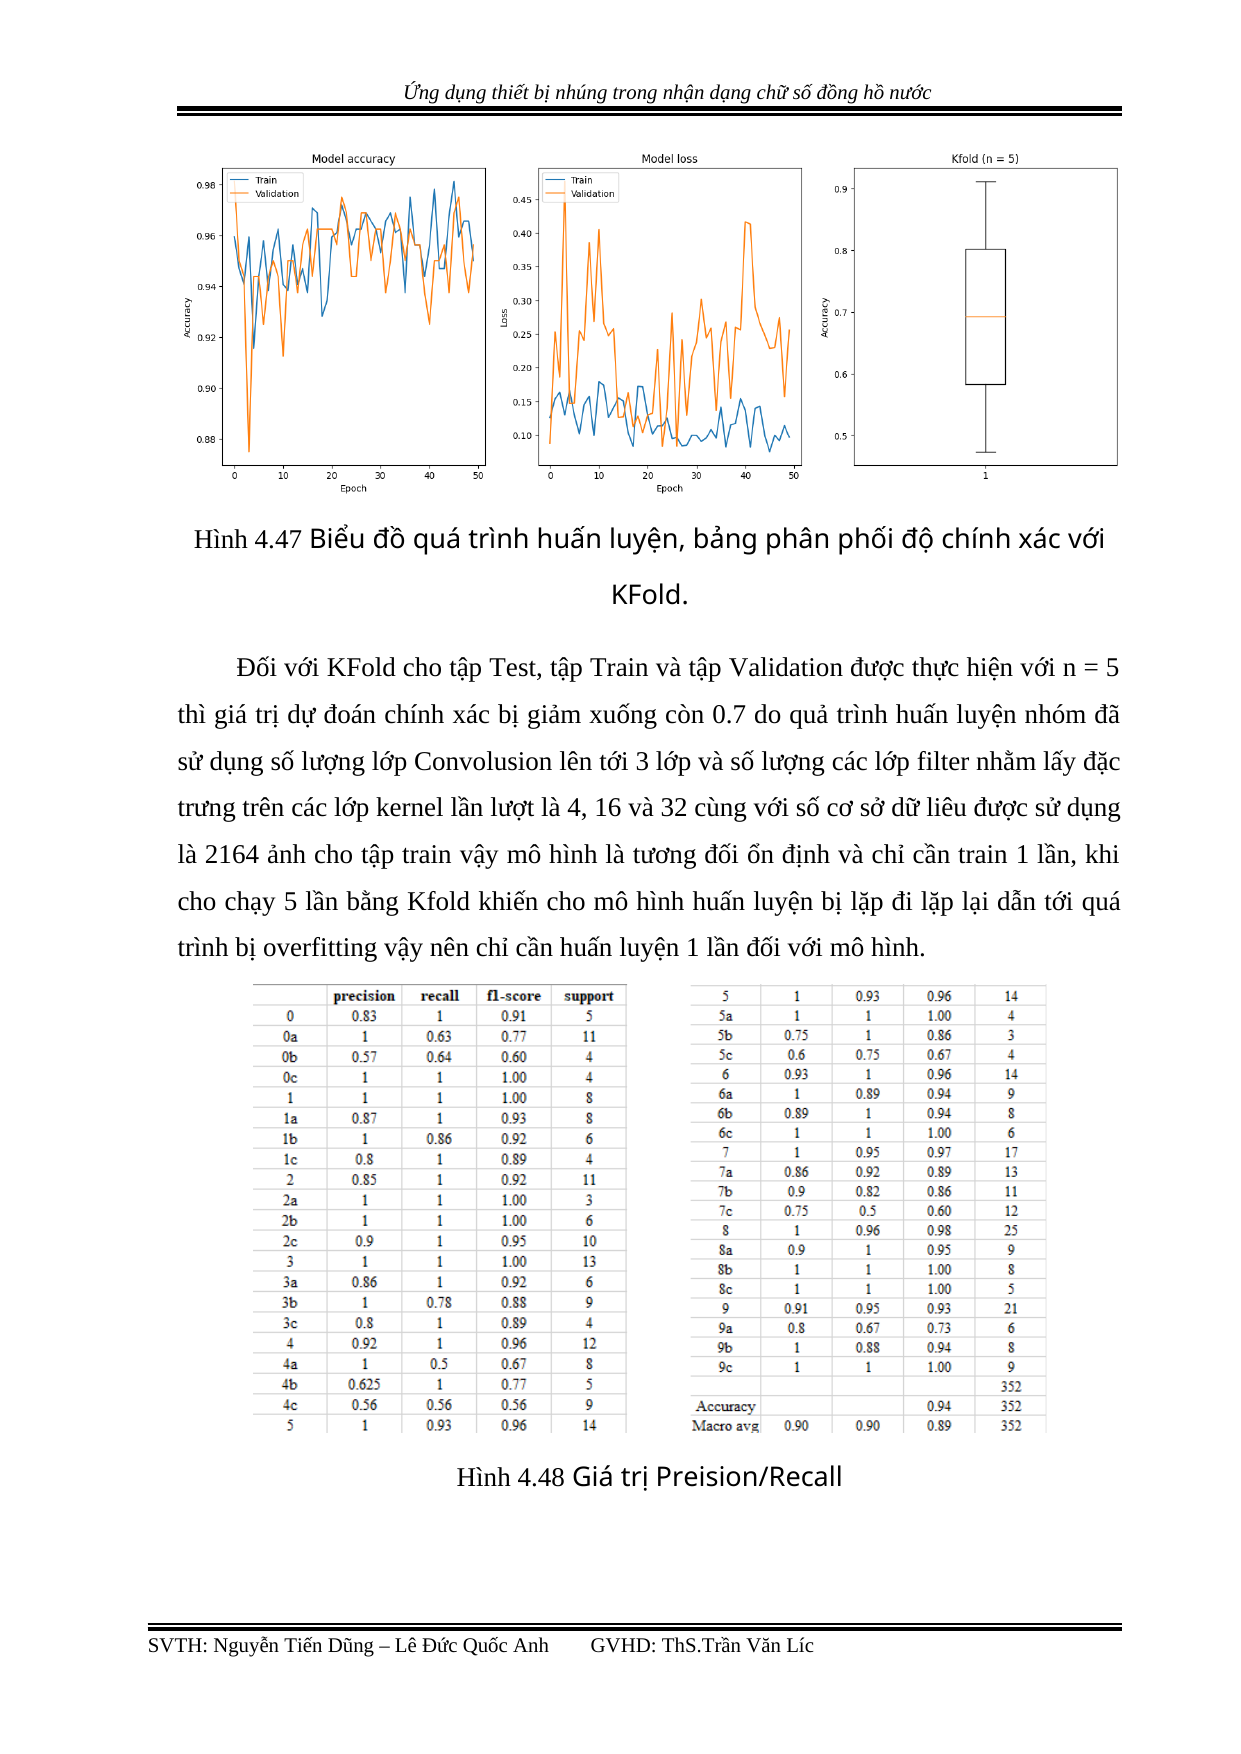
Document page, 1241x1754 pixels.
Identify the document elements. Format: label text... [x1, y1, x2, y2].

picture [253, 984, 628, 1433]
text Đối với KFold cho tập Test, tập Train và tập Validation được thực hiện với n = 5 thì giá trị dự đoán chính xác bị giảm xuống còn 0.7 do quả trình huấn luyện nhóm đã sử dụng số lượng lớp Convolusion lên tới 3 lớp và số lượng các lớp filter nhằm lấy đặc trưng trên các lớp kernel lần lượt là 4, 16 và 32 cùng với số cơ sở dữ liêu được sử dụng là 2164 ảnh cho tập train vậy mô hình là tương đối ổn định và chỉ cần train 1 lần, khi cho chạy 5 lần bằng Kfold khiến cho mô hình huấn luyện bị lặp đi lặp lại dẫn tới quá trình bị overfitting vậy nên chỉ cần huấn luyện 1 lần đối với mô hình. [177, 651, 1122, 962]
picture [690, 984, 1047, 1433]
picture [177, 147, 1123, 499]
